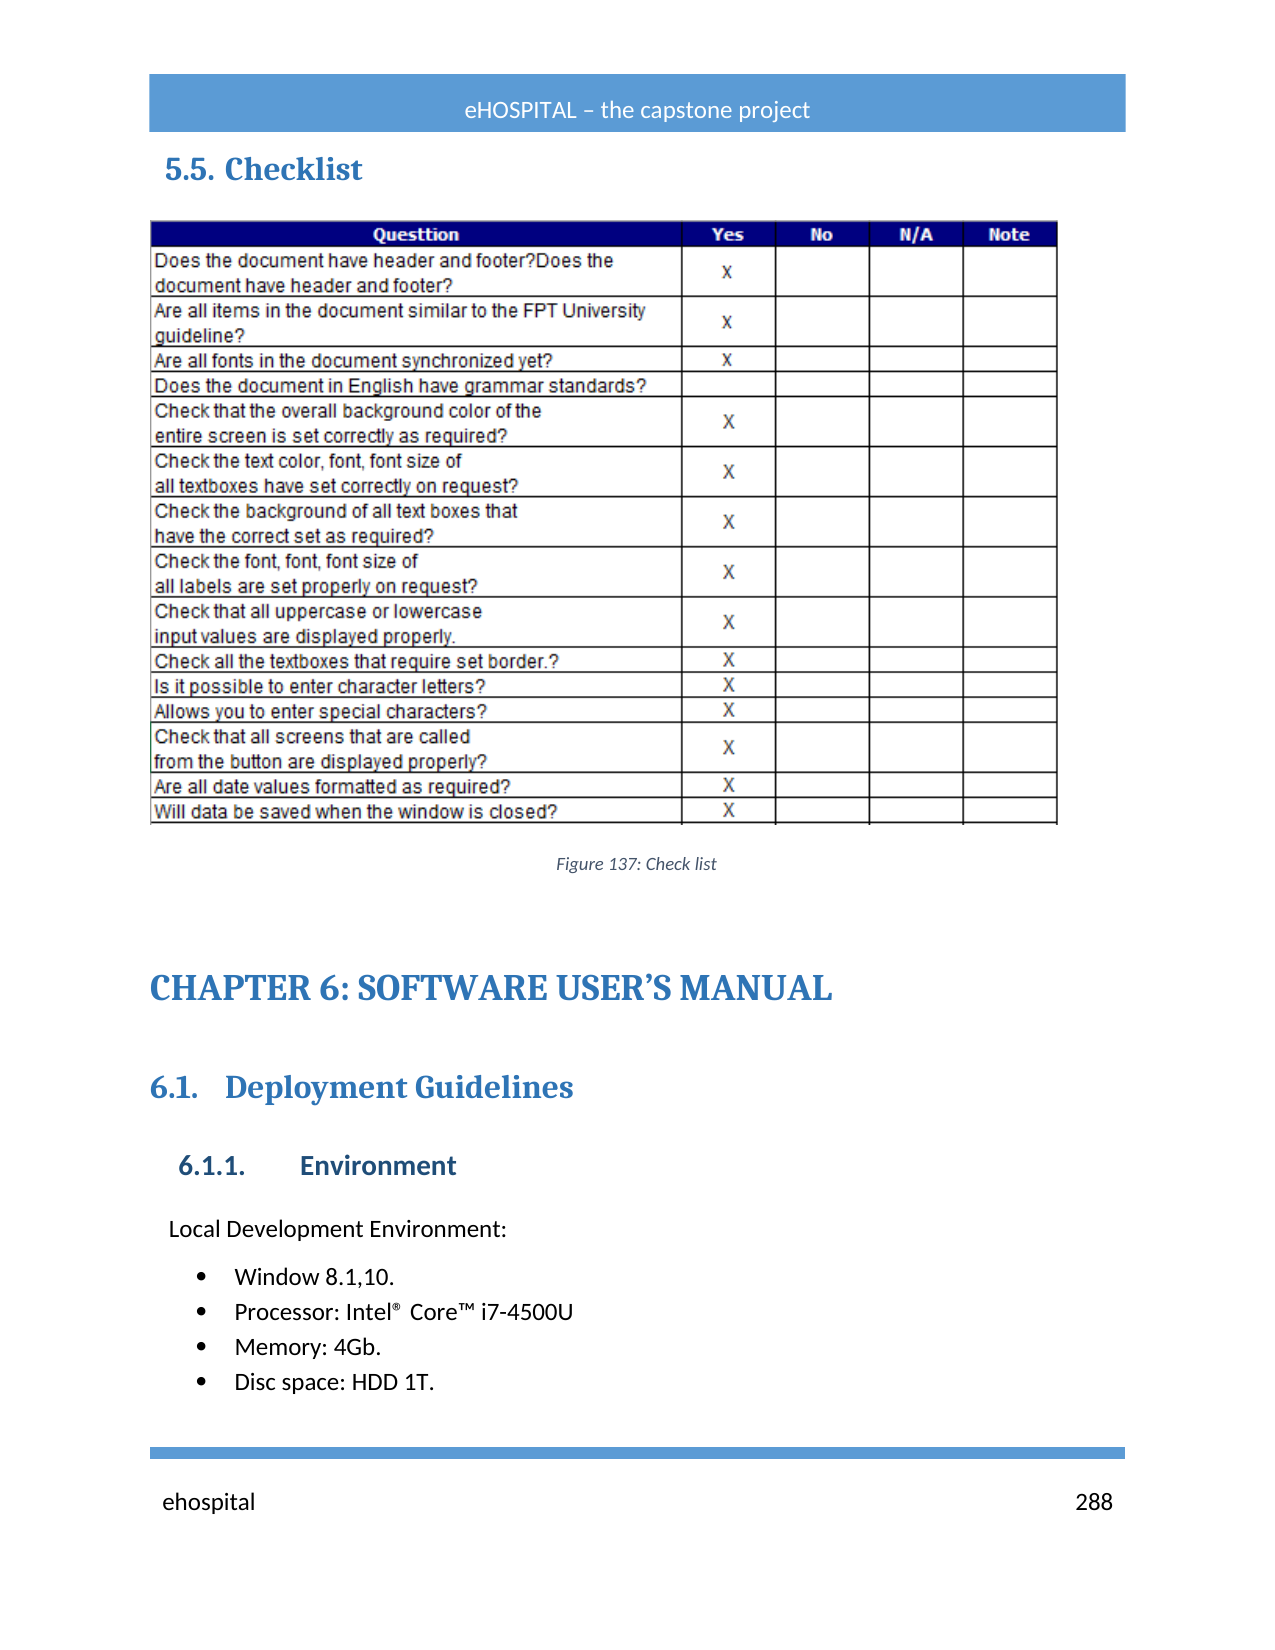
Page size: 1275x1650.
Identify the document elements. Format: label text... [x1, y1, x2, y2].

subtitle Environment [178, 1147, 1125, 1183]
subtitle Checklist [165, 150, 1125, 188]
subtitle CHAPTER 6: SOFTWARE USER’S MANUAL [150, 967, 1125, 1010]
list Disc space: HDD 1T. [197, 1366, 1125, 1396]
list Window 8.1,10. [197, 1261, 1125, 1291]
text Local Development Environment: [169, 1213, 1125, 1244]
text Figure 137: Check list [150, 852, 1125, 875]
subtitle Deployment Guidelines [150, 1069, 1125, 1107]
list Memory: 4Gb. [197, 1331, 1125, 1361]
picture [150, 220, 1058, 825]
list Processor: Intel® Core™ i7-4500U [197, 1296, 1125, 1326]
